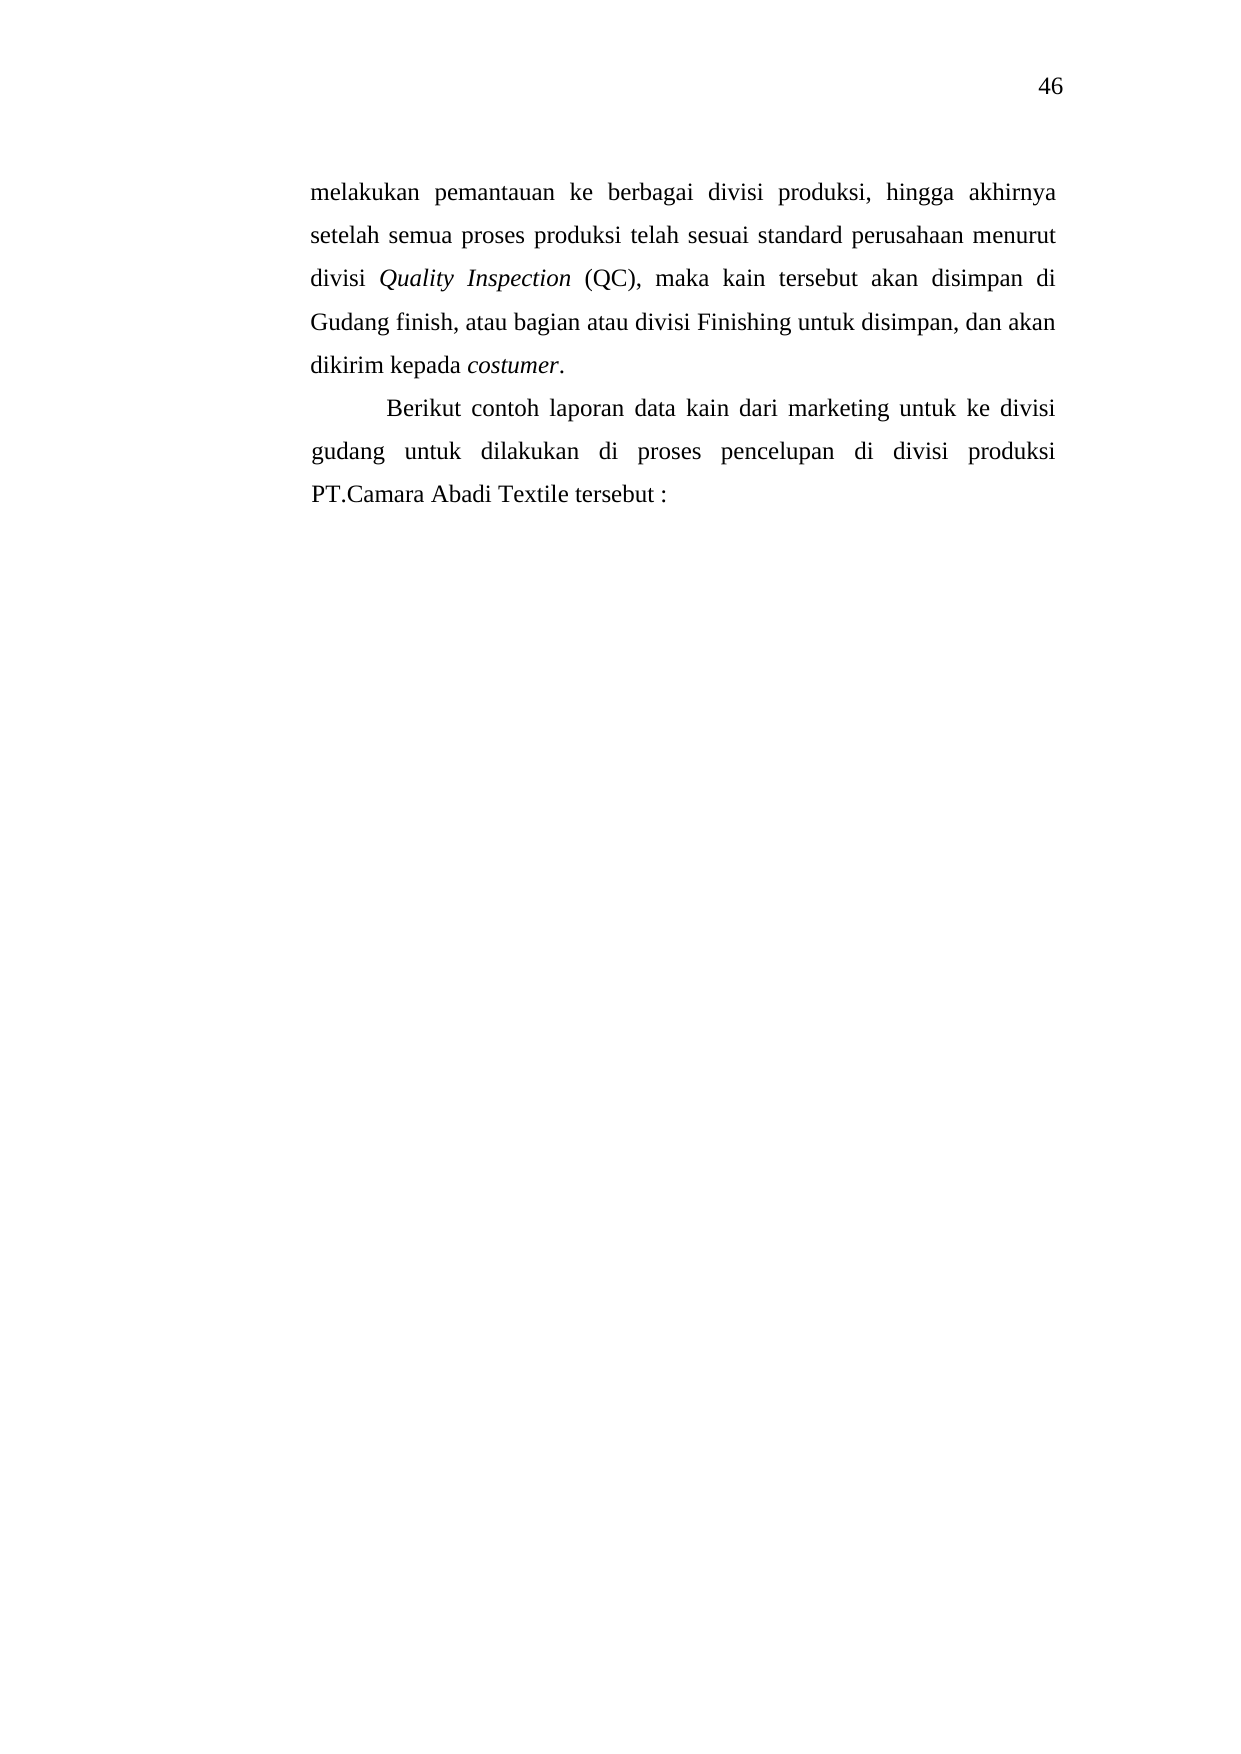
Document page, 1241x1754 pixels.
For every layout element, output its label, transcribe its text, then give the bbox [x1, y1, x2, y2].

text Berikut contoh laporan data kain dari marketing untuk ke divisi gudang untuk dilakukan di proses pencelupan di divisi produksi PT.Camara Abadi Textile tersebut : [311, 393, 1056, 508]
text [310, 177, 1056, 378]
